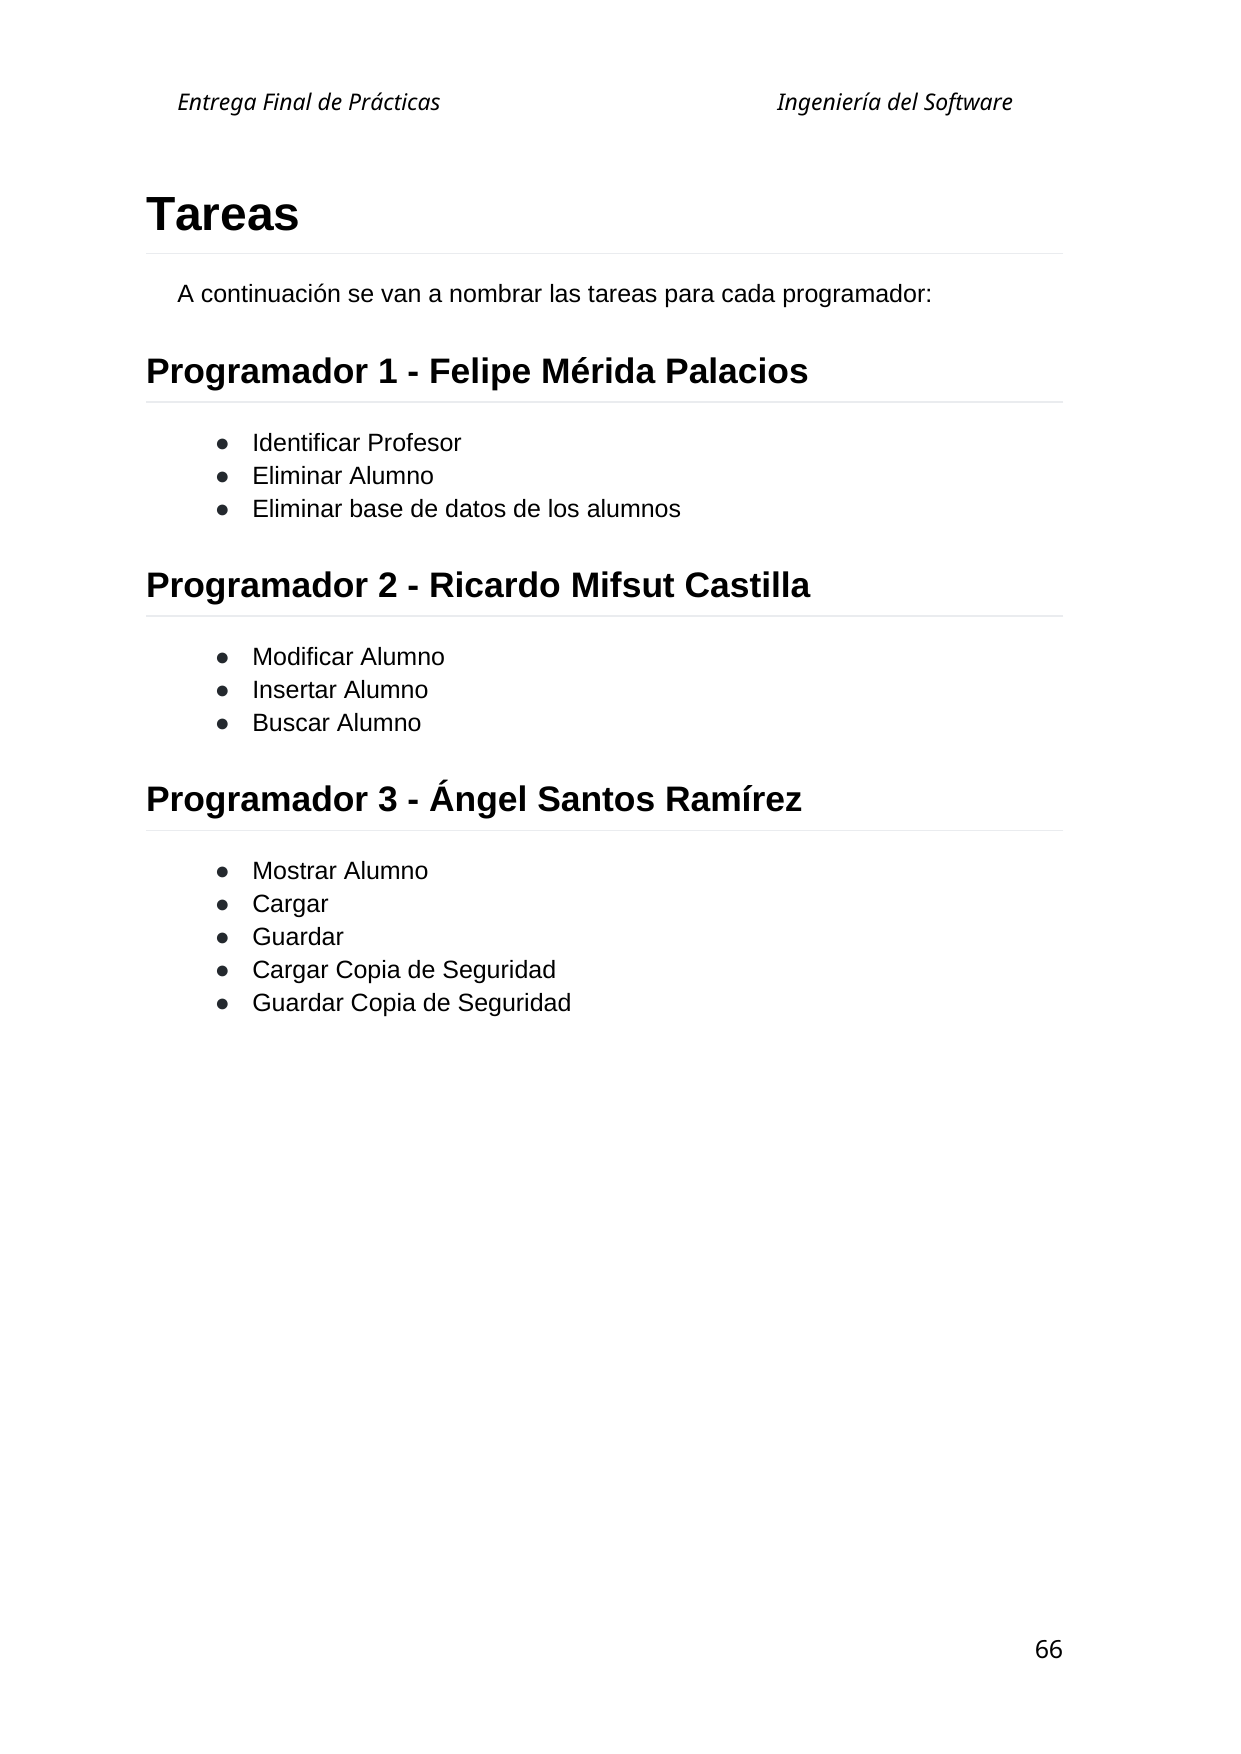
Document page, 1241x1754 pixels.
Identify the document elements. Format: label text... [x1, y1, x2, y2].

list Insertar Alumno [214, 675, 1063, 704]
subtitle Programador 3 - Ángel Santos Ramírez [146, 778, 1063, 830]
list Eliminar Alumno [214, 461, 1063, 489]
list Guardar [214, 922, 1063, 951]
subtitle Programador 2 - Ricardo Mifsut Castilla [146, 564, 1063, 615]
subtitle Programador 1 - Felipe Mérida Palacios [146, 350, 1063, 401]
list Guardar Copia de Seguridad [214, 988, 1063, 1017]
list Modificar Alumno [214, 642, 1063, 671]
list Eliminar base de datos de los alumnos [214, 494, 1063, 522]
subtitle Tareas [146, 185, 1063, 253]
list Mostrar Alumno [214, 856, 1063, 885]
list Identificar Profesor [214, 428, 1063, 456]
list Buscar Alumno [214, 708, 1063, 737]
list Cargar [214, 889, 1063, 918]
list Cargar Copia de Seguridad [214, 955, 1063, 984]
text A continuación se van a nombrar las tareas para cada programador: [177, 279, 1063, 308]
